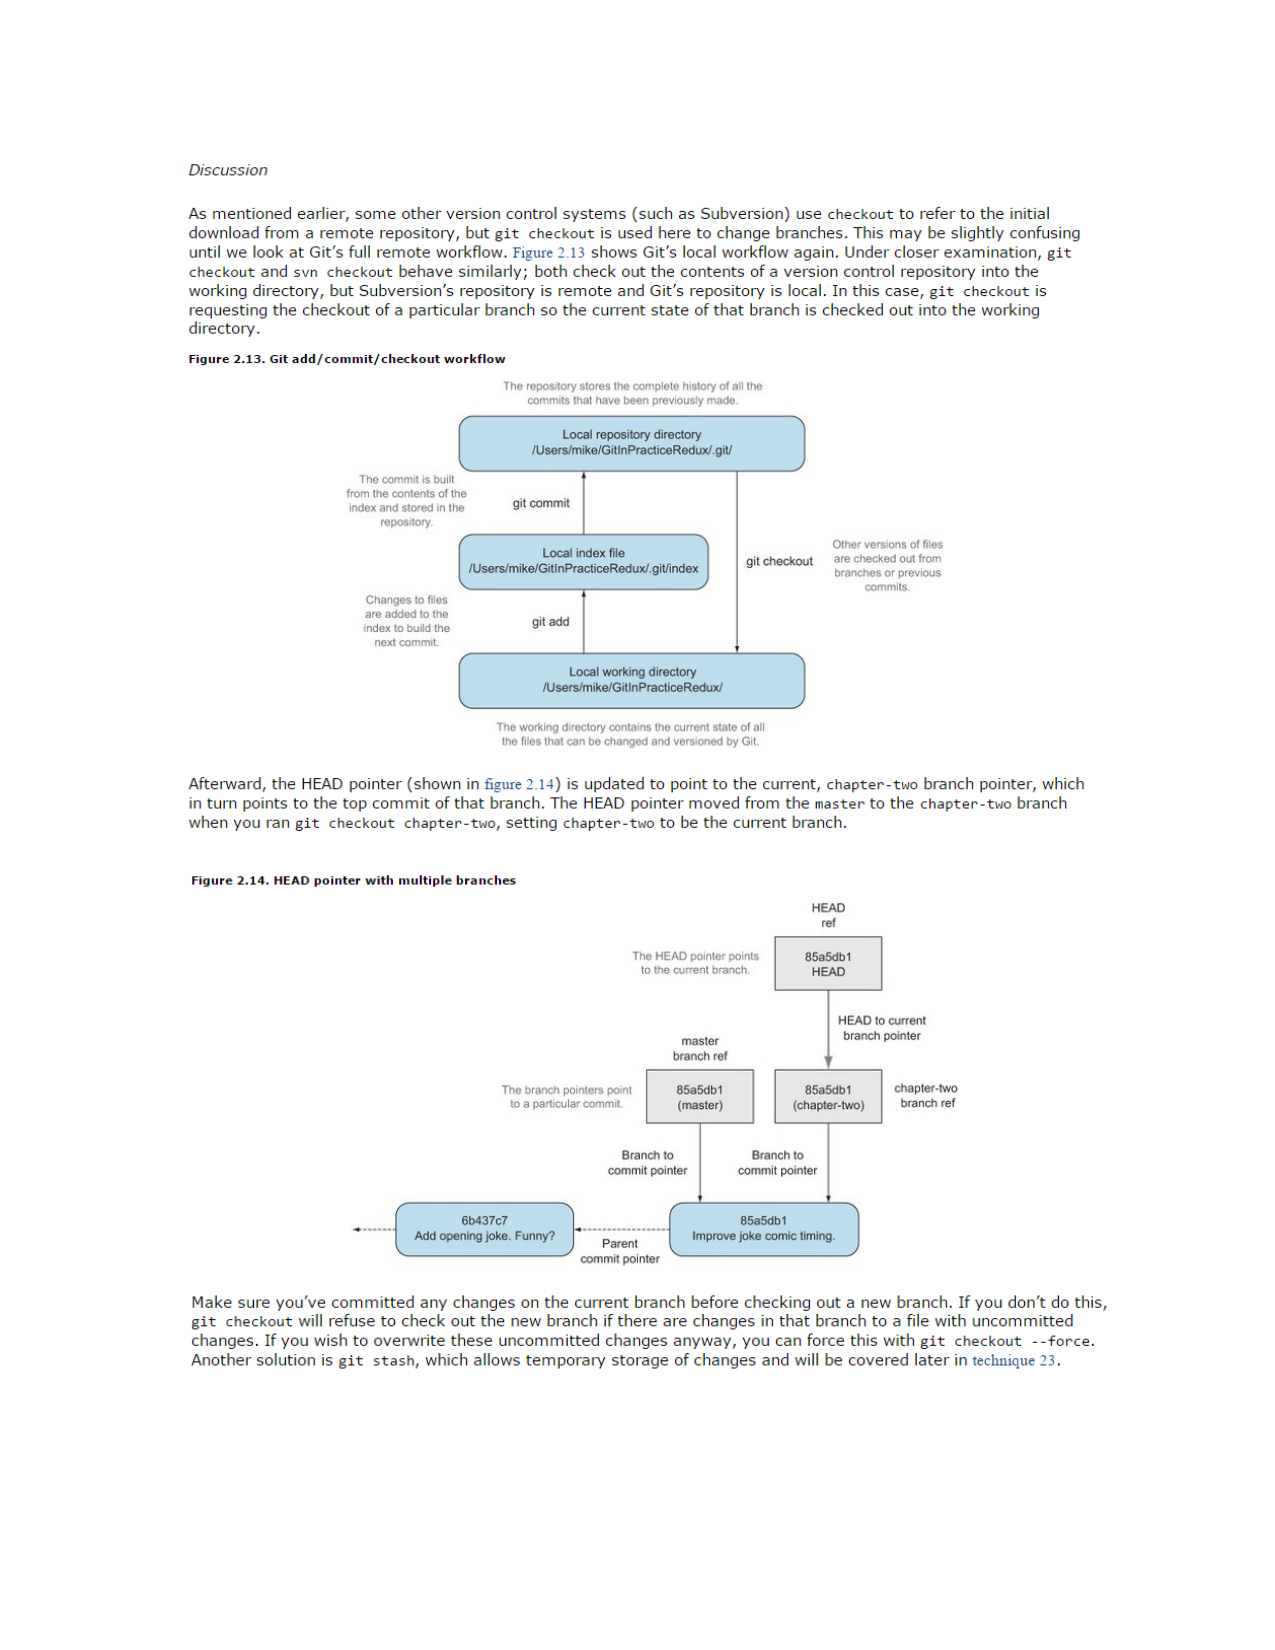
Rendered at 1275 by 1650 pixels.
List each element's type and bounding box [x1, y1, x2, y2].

picture [150, 864, 1125, 1384]
picture [150, 150, 1125, 840]
